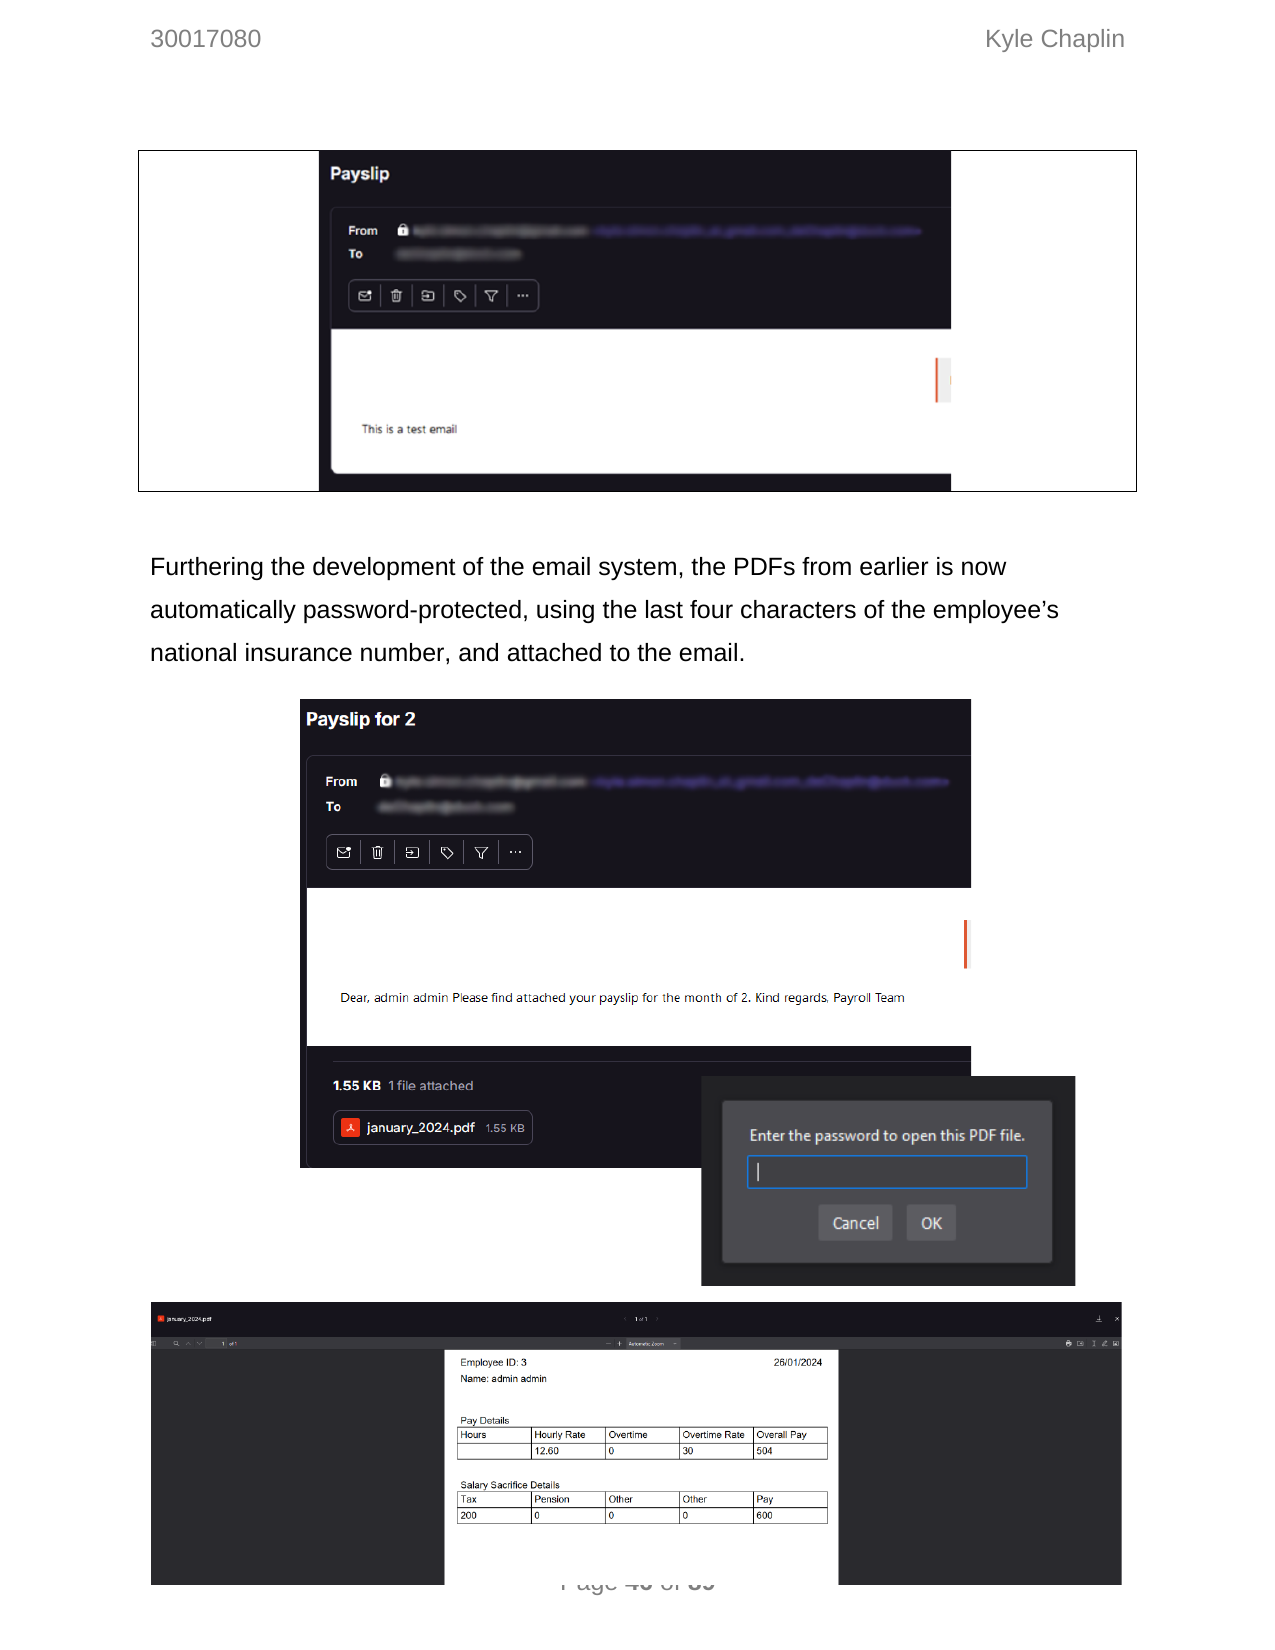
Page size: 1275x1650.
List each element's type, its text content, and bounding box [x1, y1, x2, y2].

table_cell [952, 151, 1136, 491]
picture [318, 150, 952, 491]
picture [300, 699, 1076, 1286]
text Furthering the development of the email system, the PDFs from earlier is now automatically password-protected, using the last four characters of the employee’s national insurance number, and attached to the email. [150, 552, 1125, 667]
picture [149, 1302, 1121, 1585]
table_cell [139, 151, 318, 491]
